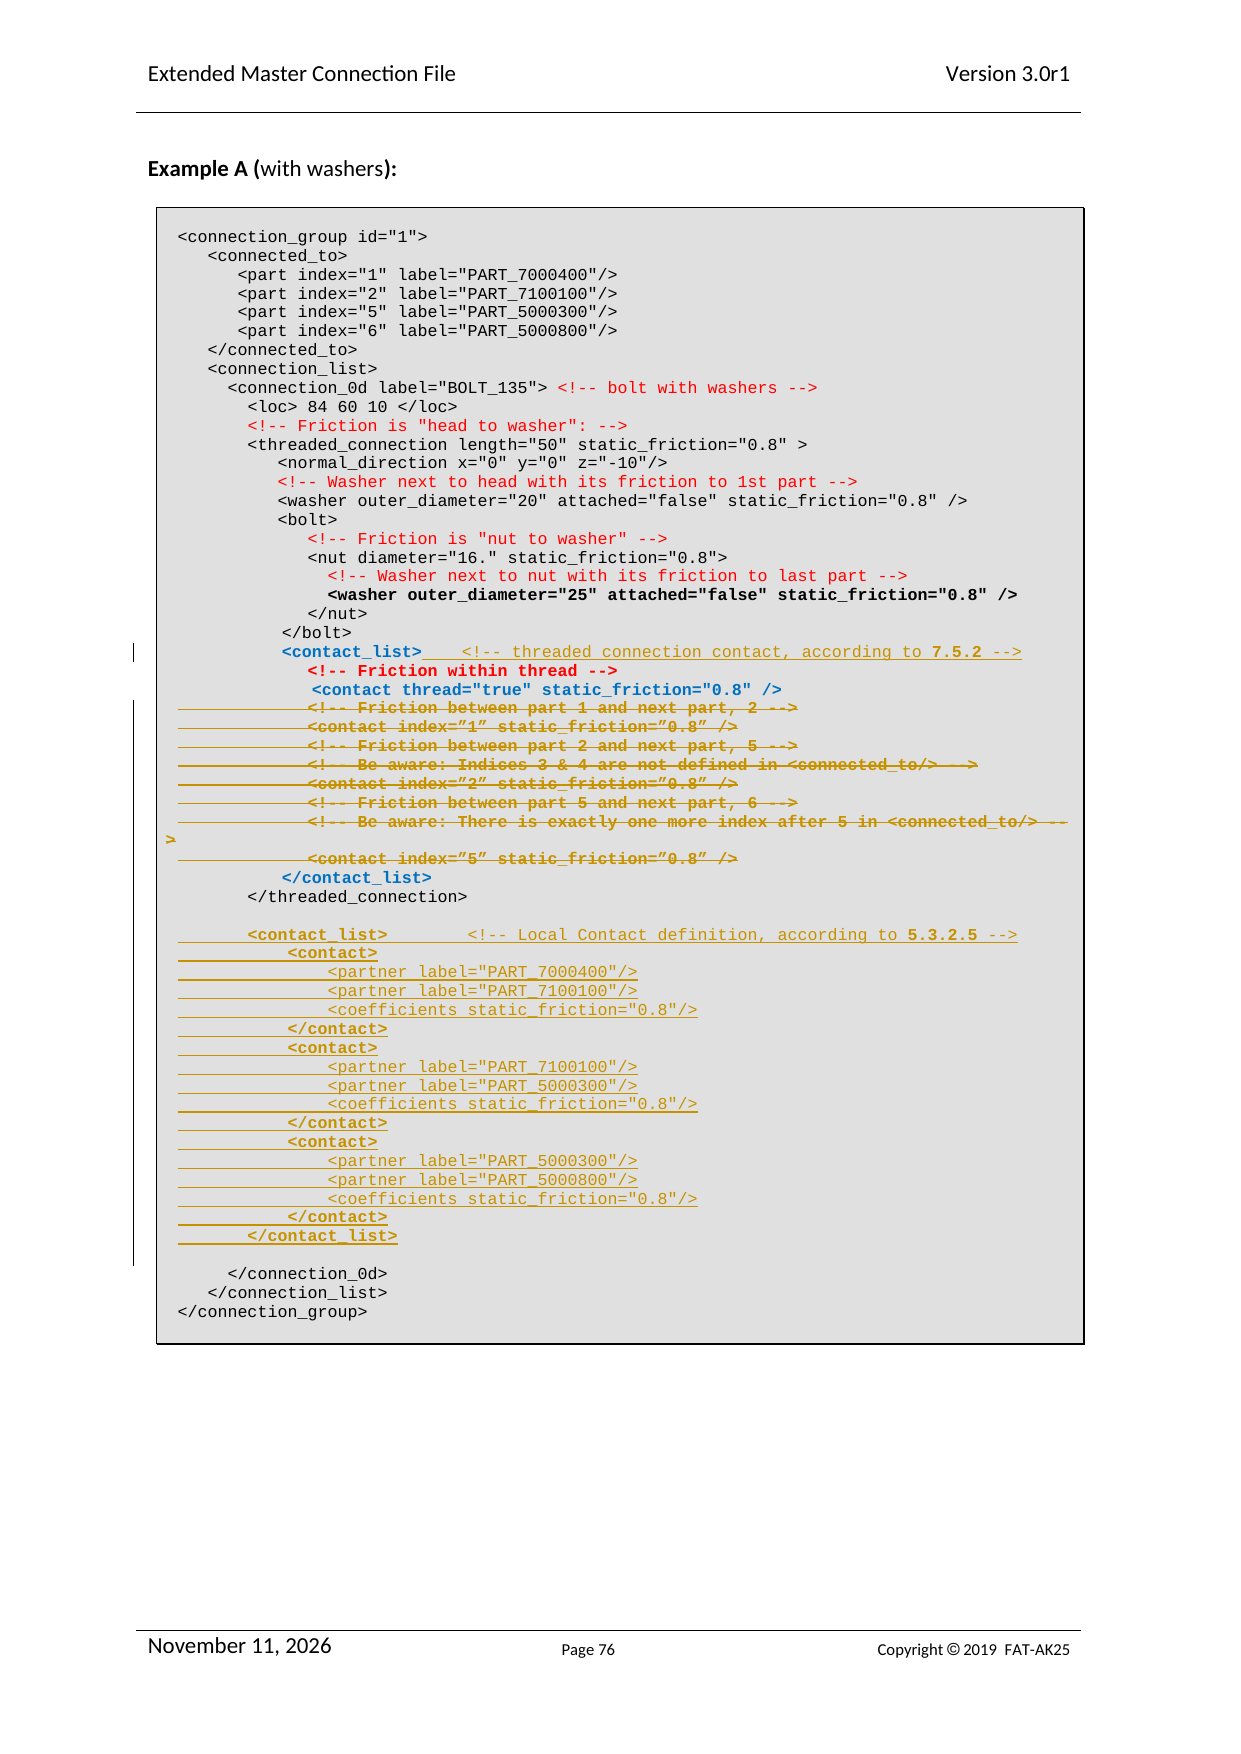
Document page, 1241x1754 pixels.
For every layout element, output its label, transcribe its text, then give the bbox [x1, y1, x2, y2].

text <part index="2" label="PART_7100100"/> [157, 282, 1083, 301]
text <bolt> [157, 508, 1083, 527]
text </connection_0d> [157, 1262, 1083, 1281]
text </contact_list> [157, 867, 1083, 885]
text <connection_group id="1"> [157, 226, 1083, 244]
text <connection_0d label="BOLT_135"> <!-- bolt with washers --> [157, 376, 1083, 395]
text <part index="1" label="PART_7000400"/> [157, 263, 1083, 282]
text <!-- Friction within thread --> [157, 659, 1083, 678]
text <!-- Washer next to head with its friction to 1st part --> [157, 471, 1083, 489]
text <part index="6" label="PART_5000800"/> [157, 320, 1083, 339]
text <!-- Friction is "nut to washer" --> [157, 527, 1083, 546]
text </connected_to> [157, 339, 1083, 357]
text <!-- Friction is "head to washer": --> [157, 414, 1083, 433]
text <part index="5" label="PART_5000300"/> [157, 301, 1083, 320]
text <washer outer_diameter="25" attached="false" static_friction="0.8" /> [157, 584, 1083, 603]
text </bolt> [157, 621, 1083, 640]
text <!-- Washer next to nut with its friction to last part --> [157, 565, 1083, 584]
text <normal_direction x="0" y="0" z="-10"/> [157, 452, 1083, 471]
text <loc> 84 60 10 </loc> [157, 395, 1083, 414]
text <washer outer_diameter="20" attached="false" static_friction="0.8" /> [157, 489, 1083, 508]
text </threaded_connection> [157, 885, 1083, 904]
text Example A (with washers): [148, 154, 1092, 182]
text </connection_list> [157, 1281, 1083, 1300]
text <contact thread="true" static_friction="0.8" /> [157, 678, 1083, 697]
text </connection_group> [157, 1300, 1083, 1319]
text </nut> [157, 603, 1083, 621]
text <contact_list> [157, 640, 1083, 659]
text <connection_list> [157, 357, 1083, 376]
text <connected_to> [157, 244, 1083, 263]
text <nut diameter="16." static_friction="0.8"> [157, 546, 1083, 565]
text <threaded_connection length="50" static_friction="0.8" > [157, 433, 1083, 452]
